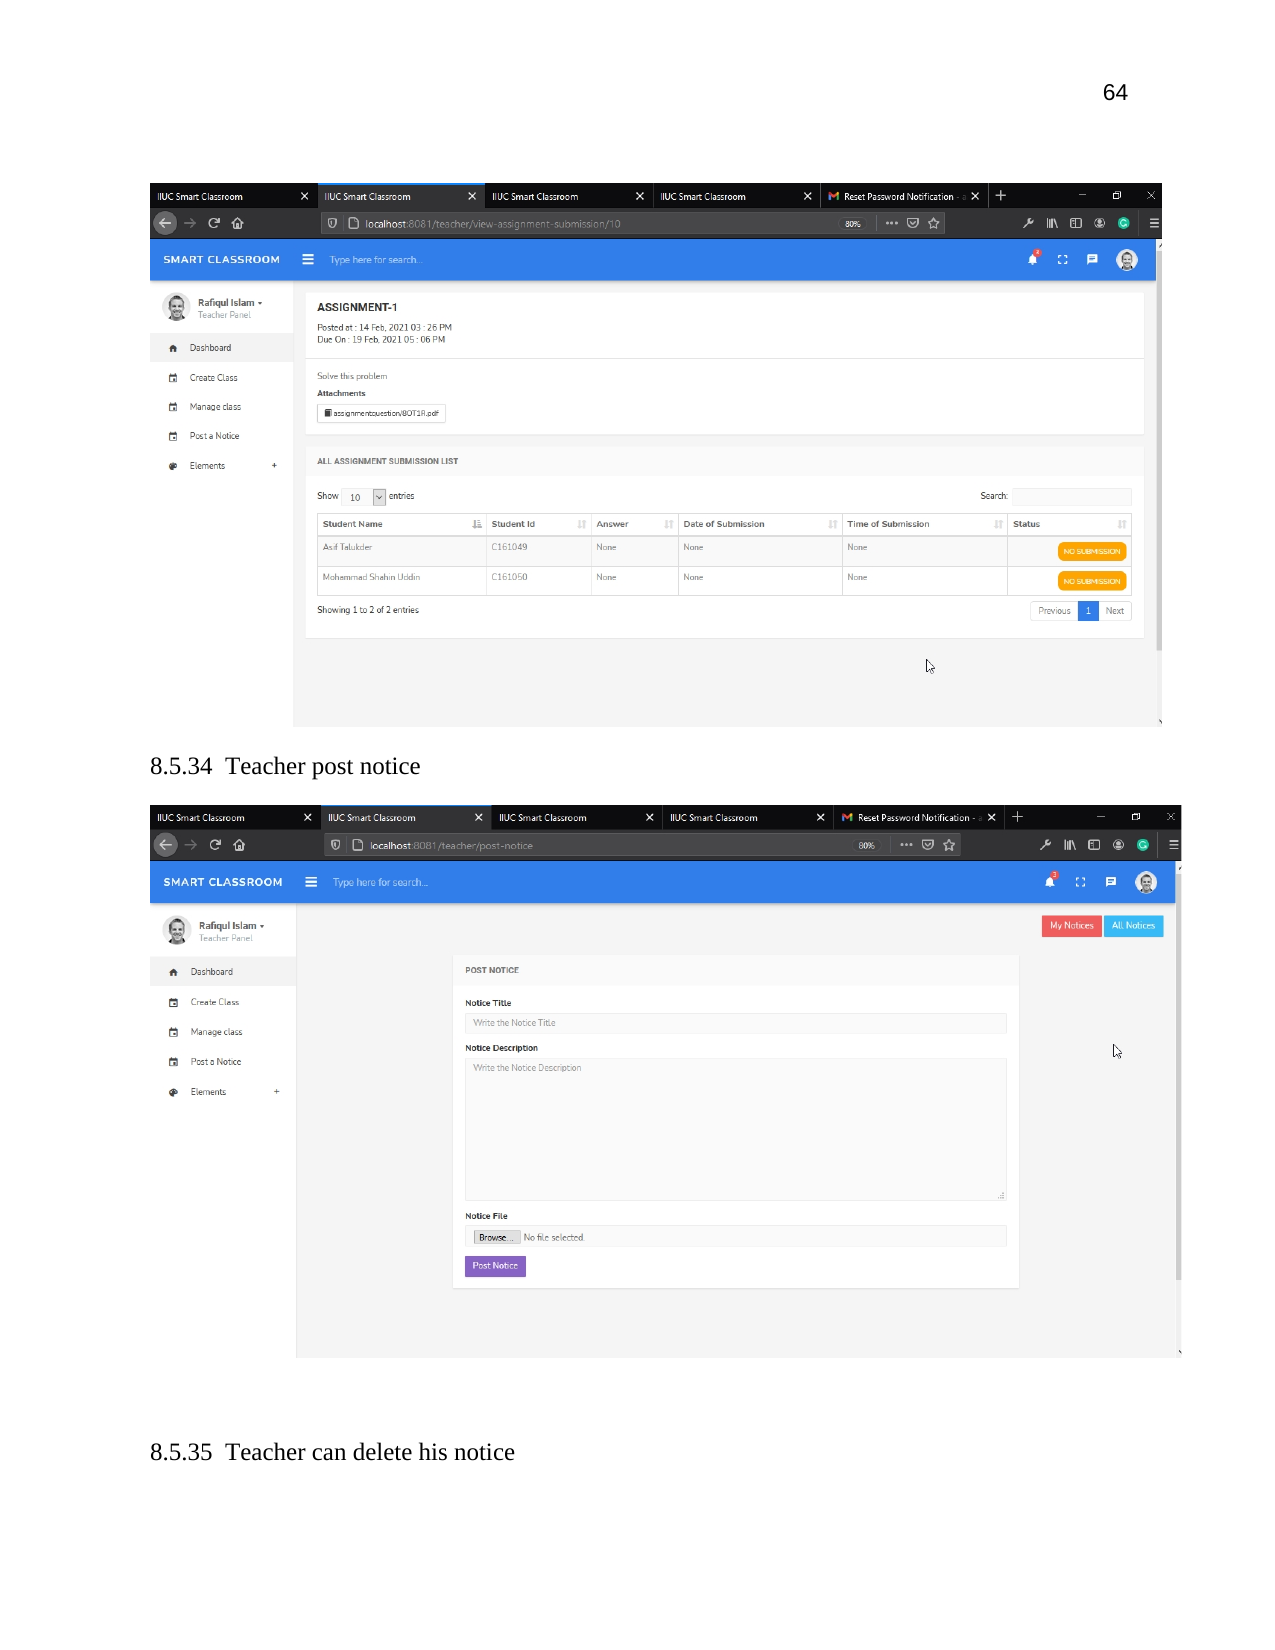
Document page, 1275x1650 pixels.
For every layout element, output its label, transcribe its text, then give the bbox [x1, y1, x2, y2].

text 8.5.34 Teacher post notice [150, 751, 1128, 780]
picture [150, 183, 1162, 727]
picture [150, 805, 1182, 1358]
text 8.5.35 Teacher can delete his notice [150, 1437, 1128, 1465]
